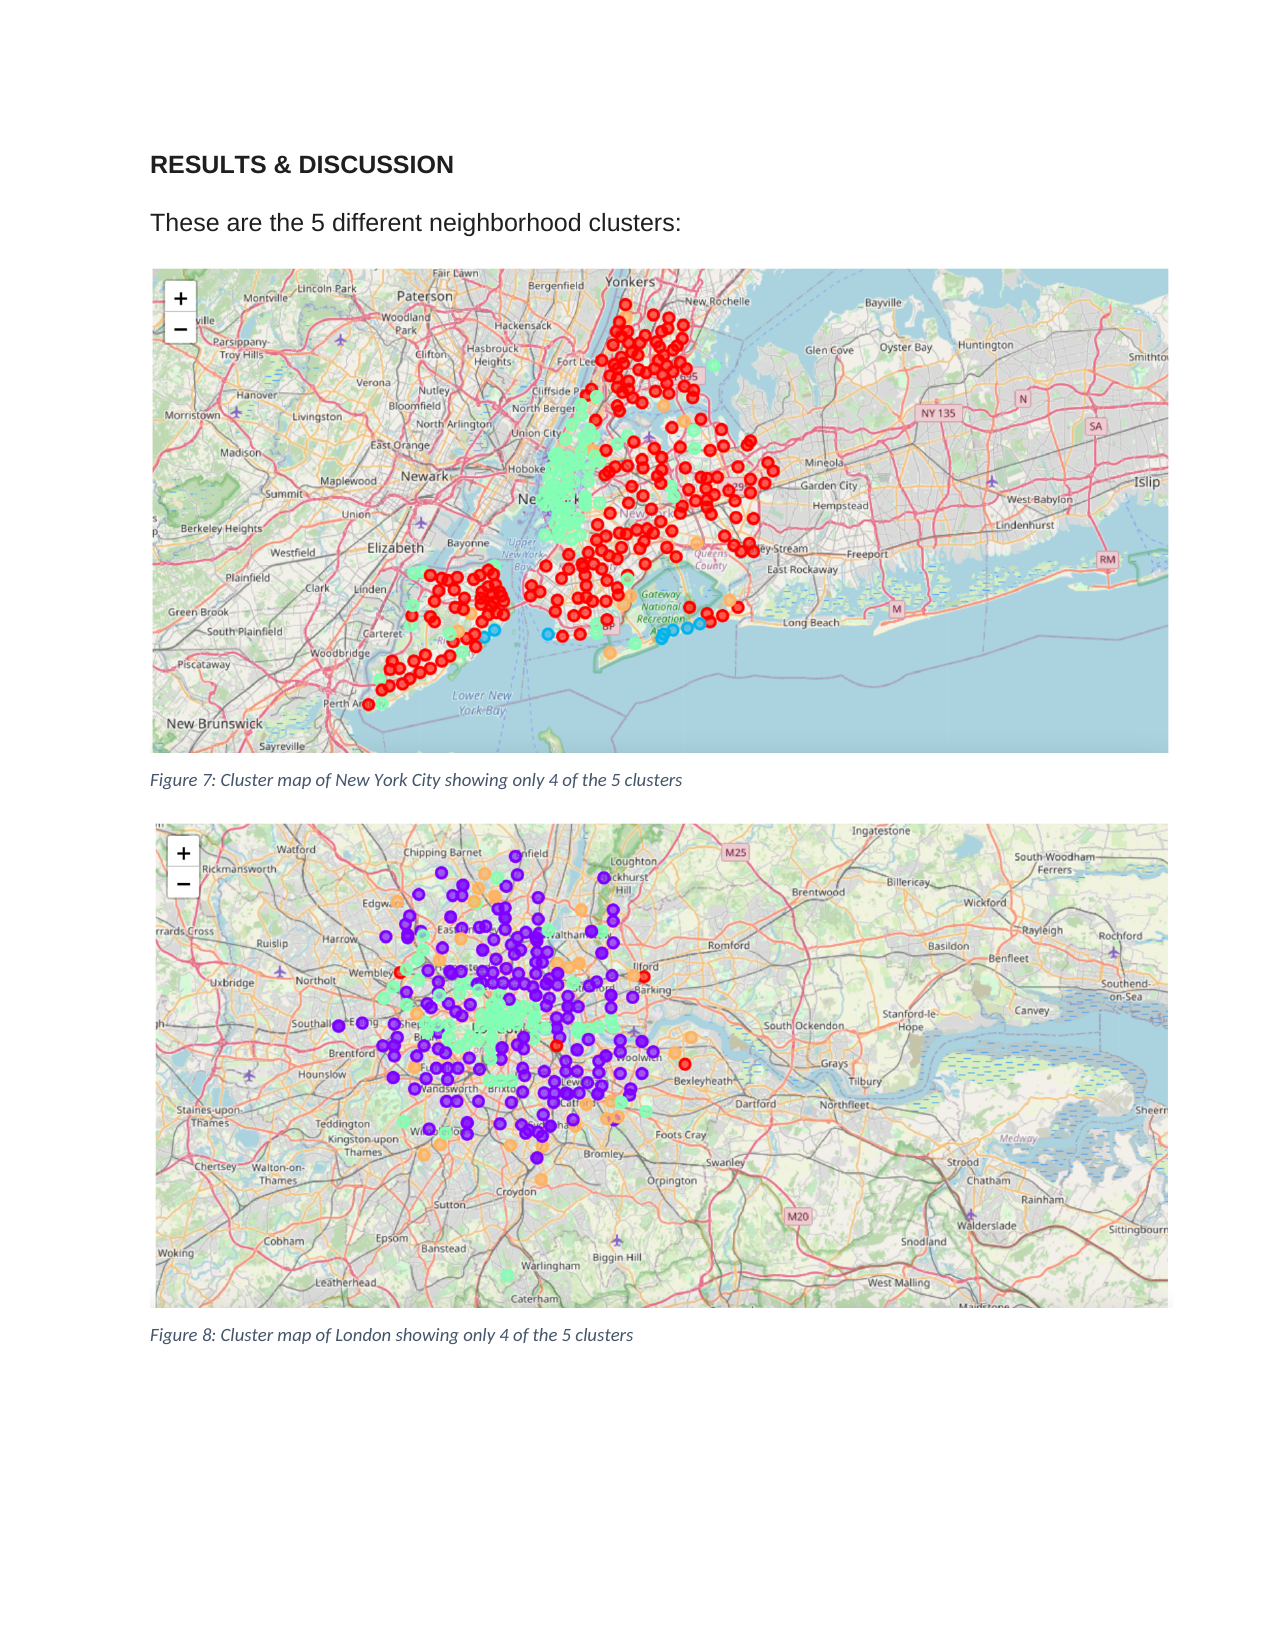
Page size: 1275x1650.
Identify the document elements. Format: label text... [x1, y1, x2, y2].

picture [150, 265, 1169, 753]
text These are the 5 different neighborhood clusters: [150, 208, 1125, 237]
text Figure 8: Cluster map of London showing only 4 of the 5 clusters [150, 1323, 1125, 1346]
text RESULTS & DISCUSSION [150, 150, 1125, 179]
text Figure 7: Cluster map of New York City showing only 4 of the 5 clusters [150, 768, 1125, 791]
picture [150, 820, 1174, 1308]
